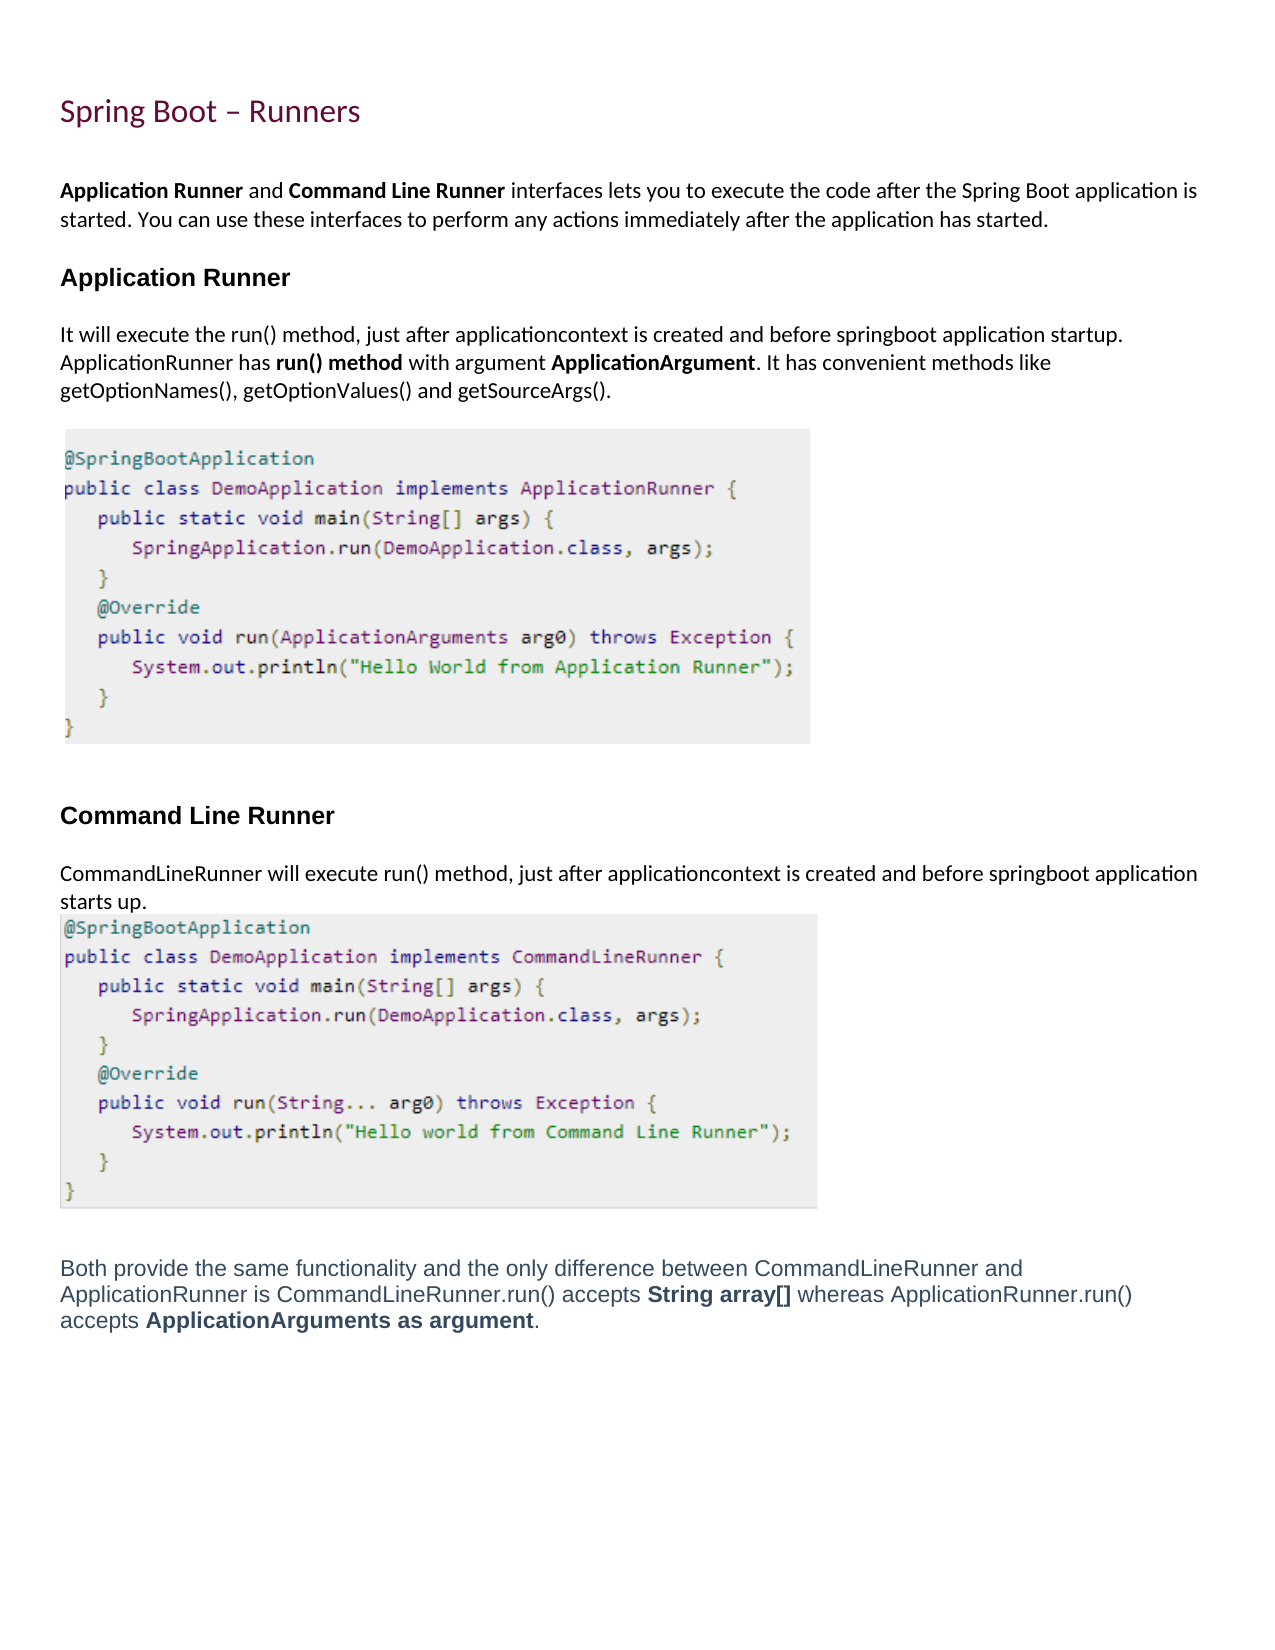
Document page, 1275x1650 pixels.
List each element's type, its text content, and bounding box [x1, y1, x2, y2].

subtitle Application Runner [60, 263, 1215, 291]
text Both provide the same functionality and the only difference between CommandLineRunner and ApplicationRunner is CommandLineRunner.run() accepts String array[] whereas ApplicationRunner.run() accepts ApplicationArguments as argument. [60, 1255, 1215, 1334]
text Application Runner and Command Line Runner interfaces lets you to execute the code after the Spring Boot application is started. You can use these interfaces to perform any actions immediately after the application has started. [60, 176, 1215, 233]
picture [65, 429, 811, 744]
subtitle Spring Boot – Runners [60, 90, 1215, 176]
text It will execute the run() method, just after applicationcontext is created and before springboot application startup. ApplicationRunner has run() method with argument ApplicationArgument. It has convenient methods like getOptionNames(), getOptionValues() and getSourceArgs(). [60, 321, 1215, 404]
subtitle Command Line Runner [60, 801, 1215, 829]
picture [60, 914, 818, 1212]
